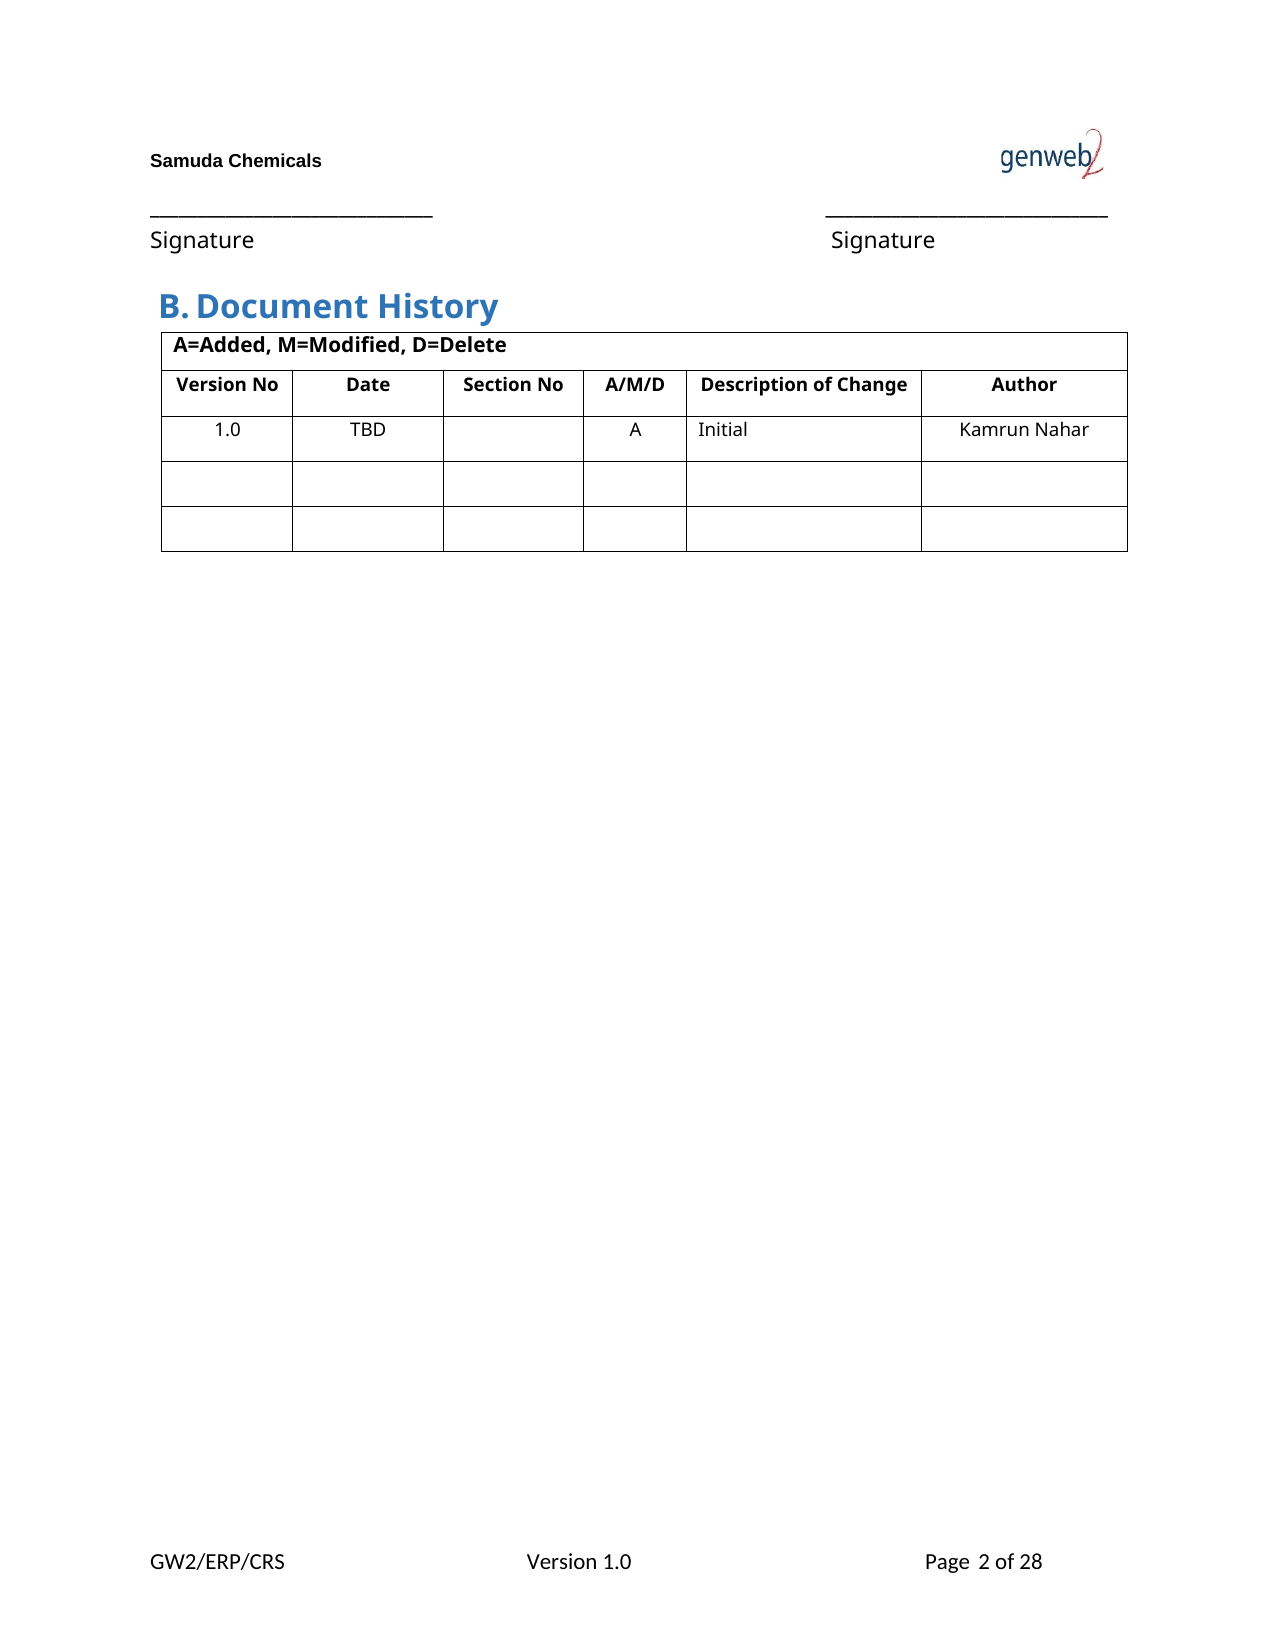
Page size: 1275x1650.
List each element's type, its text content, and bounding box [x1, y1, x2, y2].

table_cell [687, 462, 921, 506]
table_cell A/M/D [584, 371, 686, 416]
text Signature Signature [150, 224, 1125, 255]
table_cell [584, 462, 686, 506]
table_cell [444, 417, 583, 461]
picture [1000, 128, 1103, 179]
table_cell Author [922, 371, 1127, 416]
text ______________________________ ______________________________ [150, 190, 1125, 222]
table_cell Version No [162, 371, 292, 416]
table_cell Initial [687, 417, 921, 461]
table_cell Kamrun Nahar [922, 417, 1127, 461]
table_cell A [584, 417, 686, 461]
table_cell [922, 462, 1127, 506]
table_cell [293, 462, 443, 506]
subtitle Document History [158, 283, 1125, 328]
table_cell TBD [293, 417, 443, 461]
table_cell [293, 507, 443, 551]
table_cell Description of Change [687, 371, 921, 416]
table_header A=Added, M=Modified, D=Delete [162, 333, 1127, 370]
table_cell [444, 462, 583, 506]
table_cell [162, 507, 292, 551]
table_cell [687, 507, 921, 551]
table_cell Date [293, 371, 443, 416]
table_cell [922, 507, 1127, 551]
table_cell 1.0 [162, 417, 292, 461]
table_cell [162, 462, 292, 506]
table_cell [584, 507, 686, 551]
table_cell [444, 507, 583, 551]
table_cell Section No [444, 371, 583, 416]
